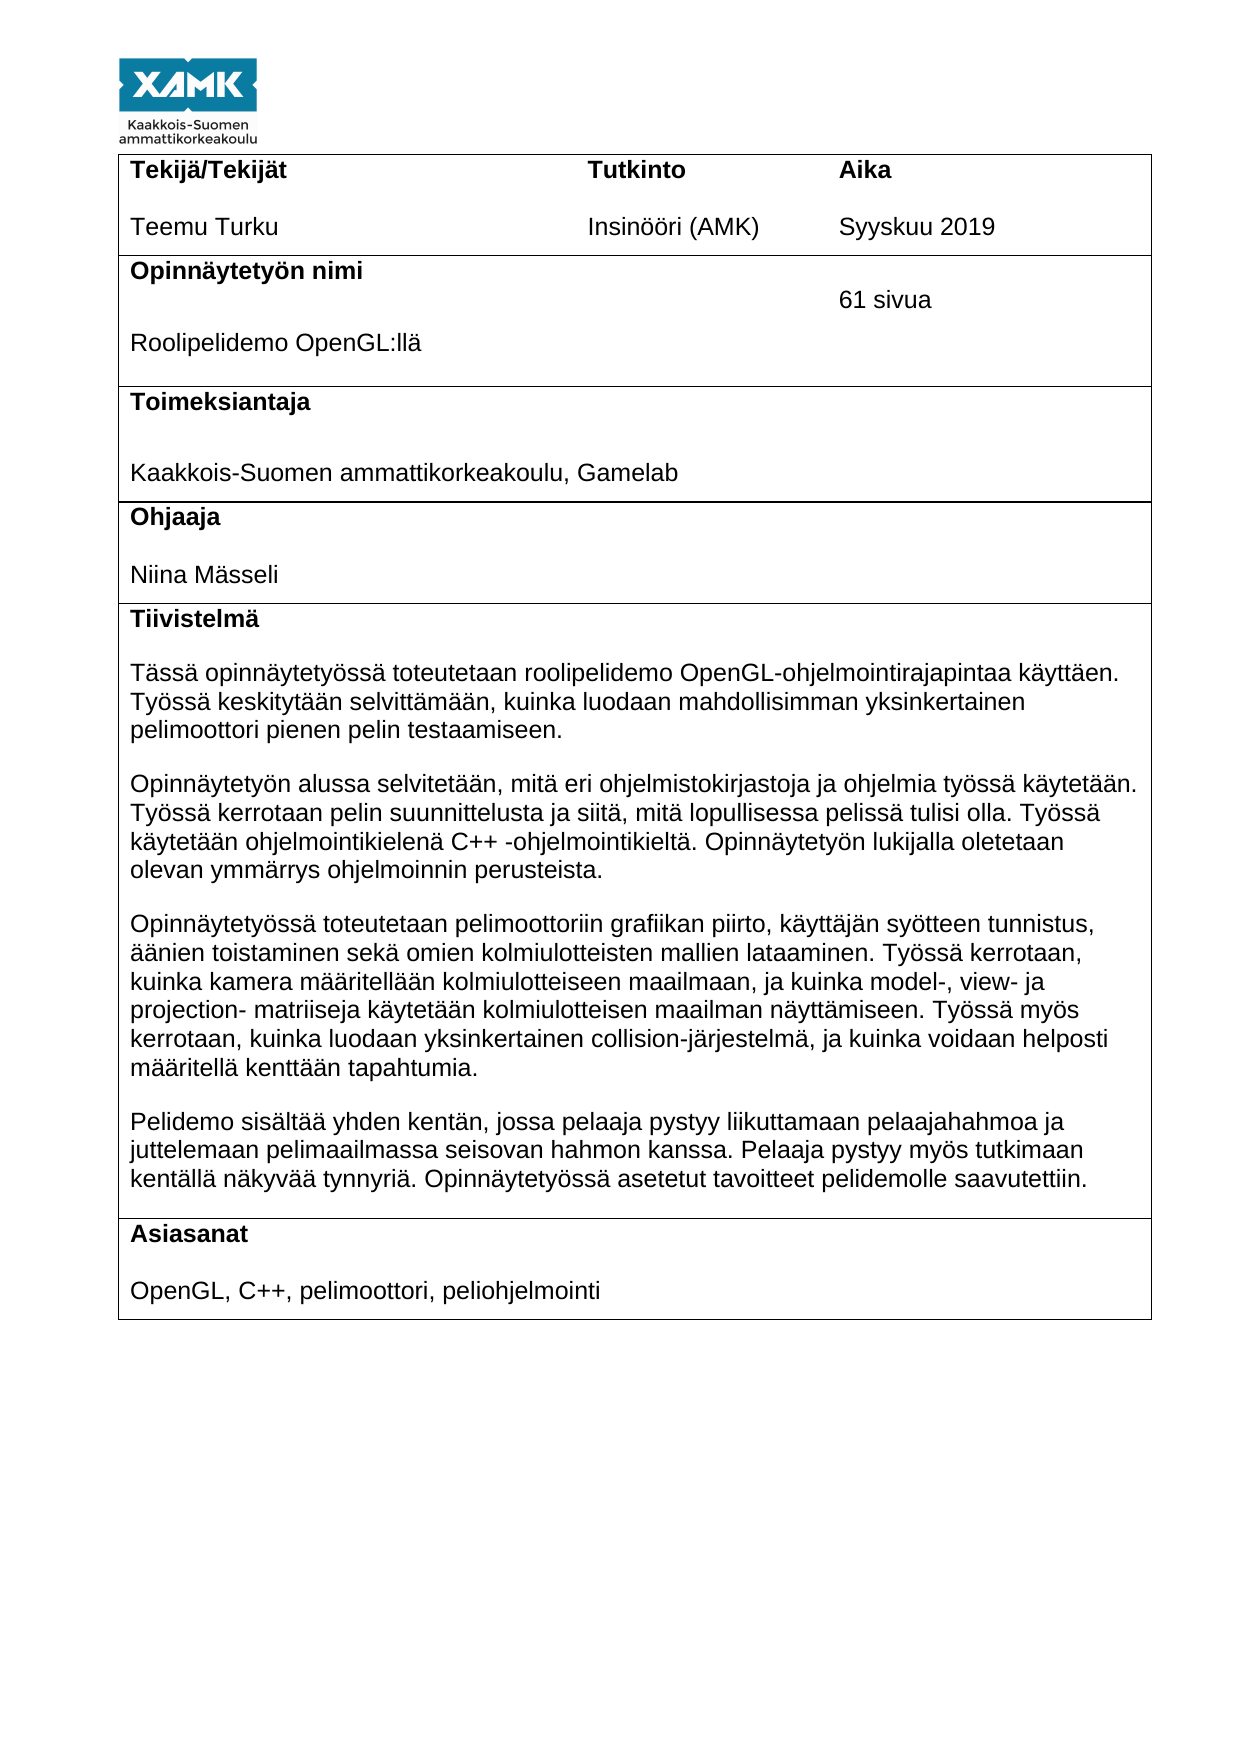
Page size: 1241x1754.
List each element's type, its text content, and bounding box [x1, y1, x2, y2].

table_cell Kaakkois-Suomen ammattikorkeakoulu, Gamelab [119, 458, 1151, 501]
table_cell Opinnäytetyön nimi [119, 256, 1151, 285]
table_cell Toimeksiantaja [119, 387, 1151, 458]
table_header Tutkinto [576, 155, 827, 212]
table_cell OpenGL, C++, pelimoottori, peliohjelmointi [119, 1276, 1151, 1319]
table_cell Niina Mässeli [119, 560, 1151, 603]
table_cell Tässä opinnäytetyössä toteutetaan roolipelidemo OpenGL-ohjelmointirajapintaa käyttäen. Työssä keskitytään selvittämään, kuinka luodaan mahdollisimman yksinkertainen pelimoottori pienen pelin testaamiseen. Opinnäytetyön alussa selvitetään, mitä eri ohjelmistokirjastoja ja ohjelmia työssä käytetään. Työssä kerrotaan pelin suunnittelusta ja siitä, mitä lopullisessa pelissä tulisi olla. Työssä käytetään ohjelmointikielenä C++ -ohjelmointikieltä. Opinnäytetyön lukijalla oletetaan olevan ymmärrys ohjelmoinnin perusteista. Opinnäytetyössä toteutetaan pelimoottoriin grafiikan piirto, käyttäjän syötteen tunnistus, äänien toistaminen sekä omien kolmiulotteisten mallien lataaminen. Työssä kerrotaan, kuinka kamera määritellään kolmiulotteiseen maailmaan, ja kuinka model-, view- ja projection- matriiseja käytetään kolmiulotteisen maailman näyttämiseen. Työssä myös kerrotaan, kuinka luodaan yksinkertainen collision-järjestelmä, ja kuinka voidaan helposti määritellä kenttään tapahtumia. Pelidemo sisältää yhden kentän, jossa pelaaja pystyy liikuttamaan pelaajahahmoa ja juttelemaan pelimaailmassa seisovan hahmon kanssa. Pelaaja pystyy myös tutkimaan kentällä näkyvää tynnyriä. Opinnäytetyössä asetetut tavoitteet pelidemolle saavutettiin. [119, 633, 1151, 1218]
table_header Tekijä/Tekijät [119, 155, 576, 212]
picture [118, 57, 258, 145]
table_header Aika [827, 155, 1151, 212]
table_cell Roolipelidemo OpenGL:llä [119, 285, 827, 386]
table_cell Teemu Turku [119, 212, 576, 255]
table_cell Ohjaaja [119, 503, 1151, 560]
table_cell 61 sivua [827, 285, 1151, 386]
table_cell Asiasanat [119, 1219, 1151, 1276]
table_cell Insinööri (AMK) [576, 212, 827, 255]
table_cell Tiivistelmä [119, 604, 1151, 633]
table_cell Syyskuu 2019 [827, 212, 1151, 255]
